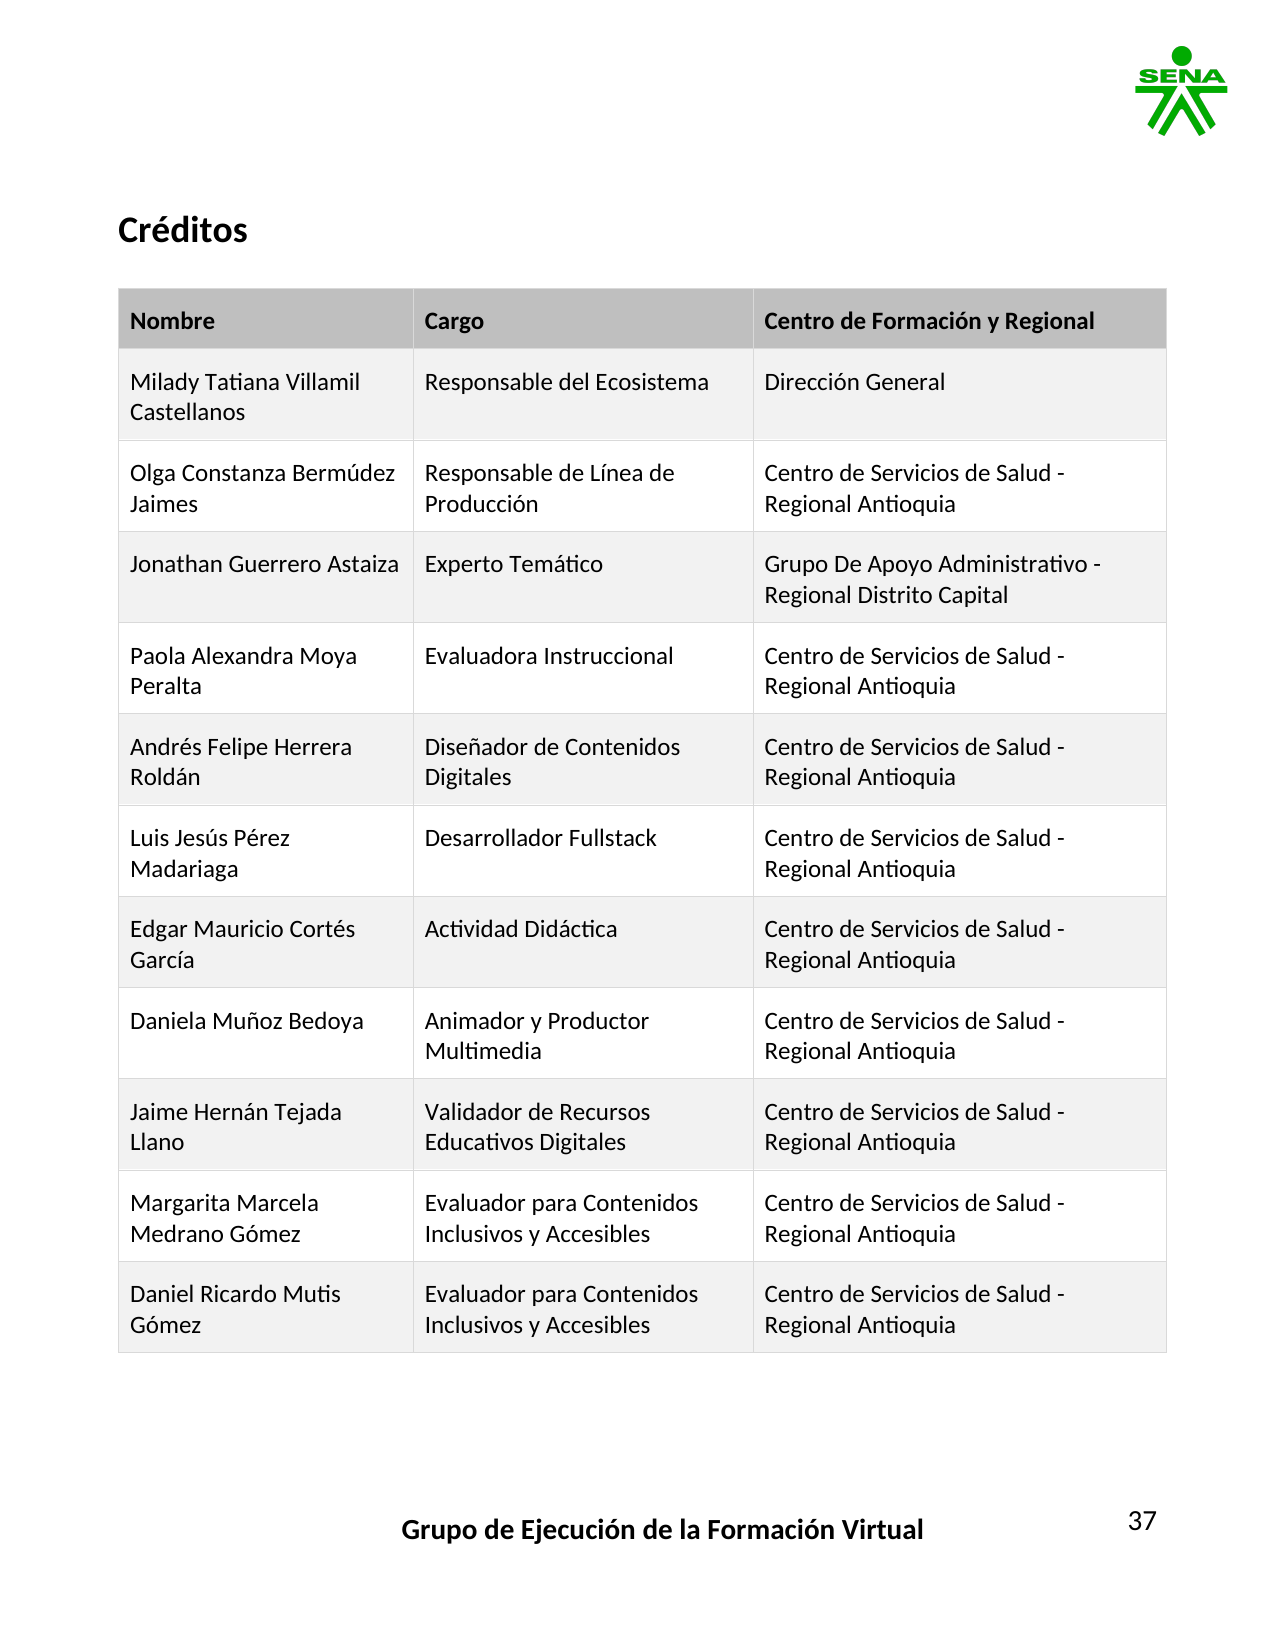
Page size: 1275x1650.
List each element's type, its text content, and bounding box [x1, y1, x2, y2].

table_cell Jaime Hernán Tejada Llano [119, 1079, 413, 1169]
table_cell Evaluadora Instruccional [414, 623, 753, 713]
table_cell Centro de Servicios de Salud - Regional Antioquia [754, 897, 1166, 987]
table_cell Responsable de Línea de Producción [414, 441, 753, 531]
table_cell Centro de Servicios de Salud - Regional Antioquia [754, 1171, 1166, 1261]
table_cell Margarita Marcela Medrano Gómez [119, 1171, 413, 1261]
table_cell Centro de Servicios de Salud - Regional Antioquia [754, 806, 1166, 896]
table_cell Animador y Productor Multimedia [414, 988, 753, 1078]
table_cell Olga Constanza Bermúdez Jaimes [119, 441, 413, 531]
table_cell Dirección General [754, 349, 1166, 439]
table_cell Centro de Servicios de Salud - Regional Antioquia [754, 441, 1166, 531]
table_header Nombre [119, 289, 413, 348]
text Créditos [118, 206, 1157, 252]
table_cell Milady Tatiana Villamil Castellanos [119, 349, 413, 439]
table_cell Centro de Servicios de Salud - Regional Antioquia [754, 623, 1166, 713]
table_cell Actividad Didáctica [414, 897, 753, 987]
table_cell Edgar Mauricio Cortés García [119, 897, 413, 987]
table_cell Jonathan Guerrero Astaiza [119, 532, 413, 622]
table_cell Centro de Servicios de Salud - Regional Antioquia [754, 1262, 1166, 1352]
picture [1135, 46, 1228, 136]
table_cell Centro de Servicios de Salud - Regional Antioquia [754, 1079, 1166, 1169]
table_cell Grupo De Apoyo Administrativo - Regional Distrito Capital [754, 532, 1166, 622]
table_cell Validador de Recursos Educativos Digitales [414, 1079, 753, 1169]
table_cell Paola Alexandra Moya Peralta [119, 623, 413, 713]
table_cell Daniela Muñoz Bedoya [119, 988, 413, 1078]
table_cell Daniel Ricardo Mutis Gómez [119, 1262, 413, 1352]
table_cell Evaluador para Contenidos Inclusivos y Accesibles [414, 1262, 753, 1352]
table_cell Luis Jesús Pérez Madariaga [119, 806, 413, 896]
table_cell Andrés Felipe Herrera Roldán [119, 714, 413, 804]
table_cell Experto Temático [414, 532, 753, 622]
table_cell Diseñador de Contenidos Digitales [414, 714, 753, 804]
table_cell Centro de Servicios de Salud - Regional Antioquia [754, 714, 1166, 804]
table_header Centro de Formación y Regional [754, 289, 1166, 348]
table_header Cargo [414, 289, 753, 348]
table_cell Desarrollador Fullstack [414, 806, 753, 896]
table_cell Evaluador para Contenidos Inclusivos y Accesibles [414, 1171, 753, 1261]
table_cell Responsable del Ecosistema [414, 349, 753, 439]
table_cell Centro de Servicios de Salud - Regional Antioquia [754, 988, 1166, 1078]
